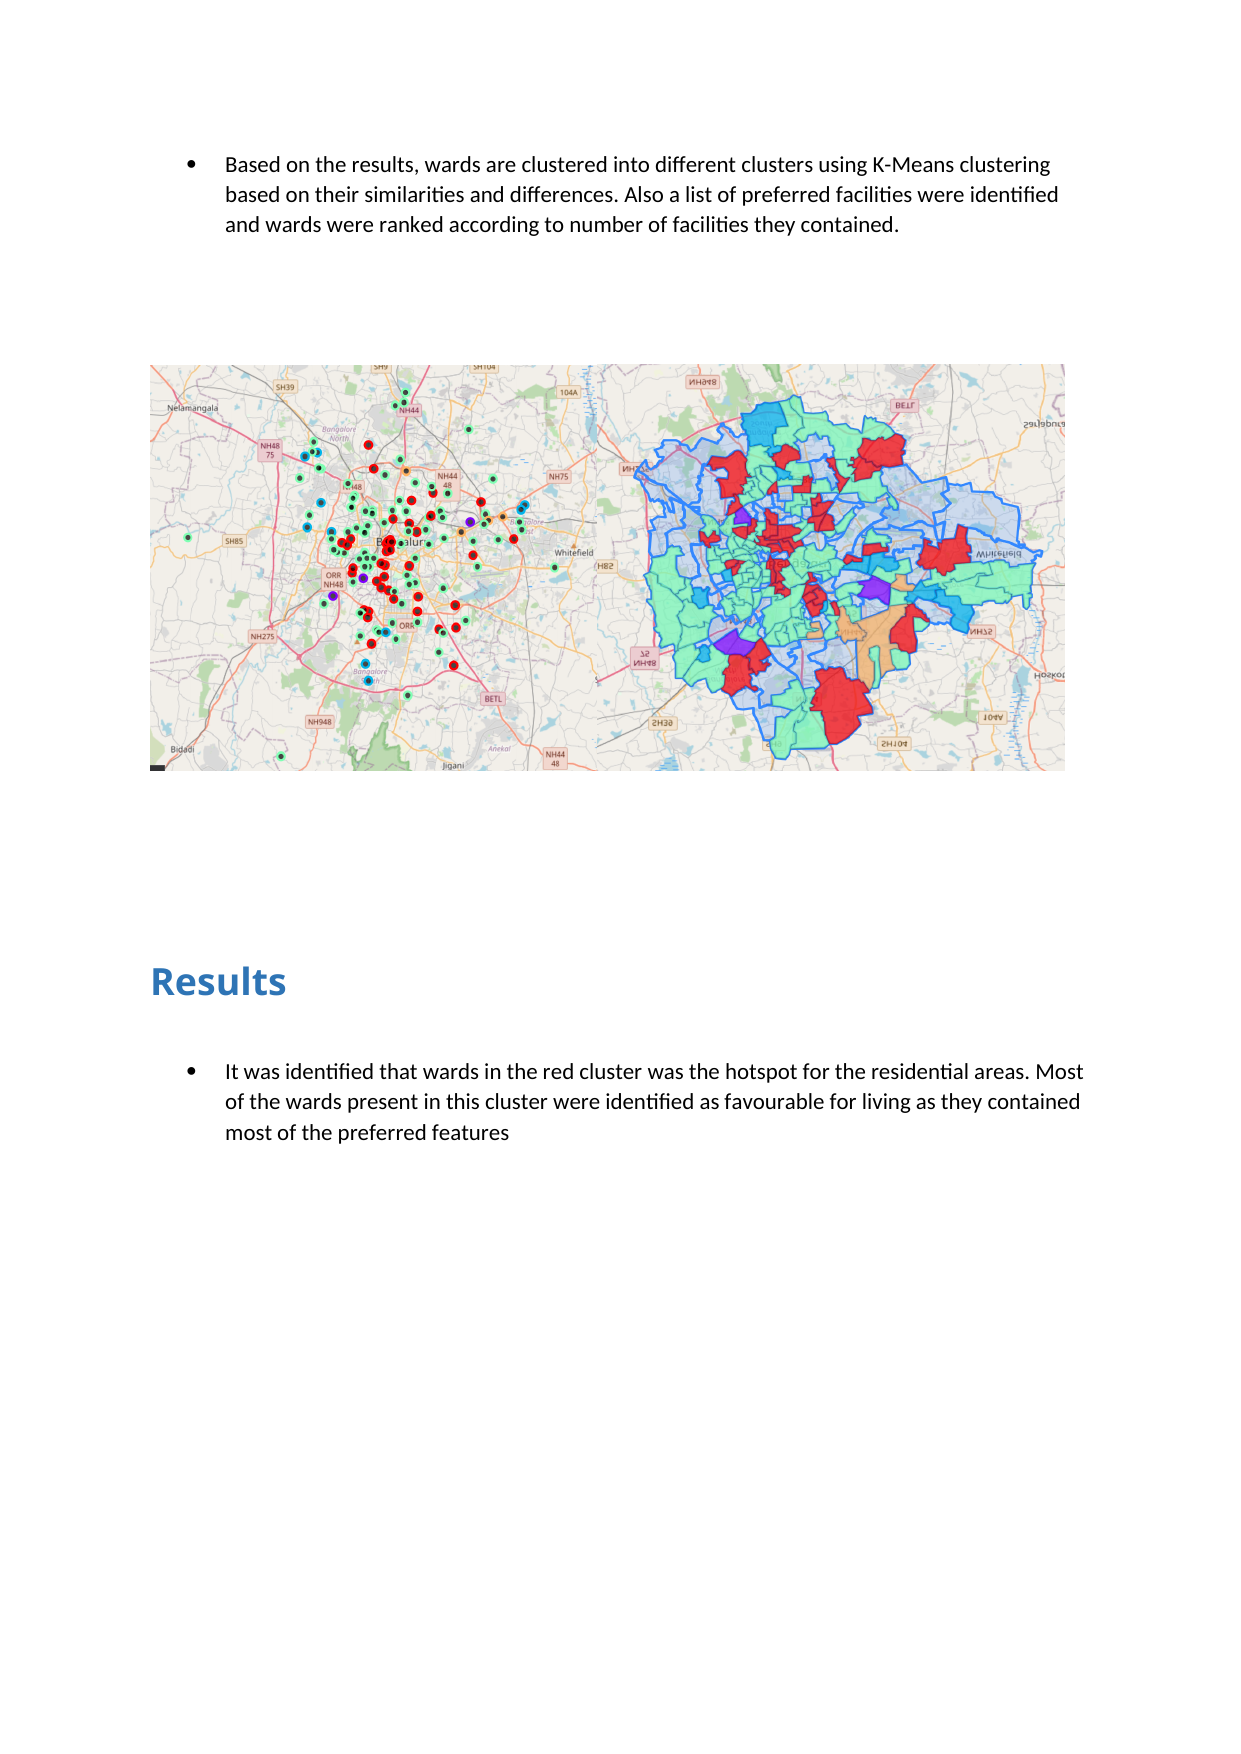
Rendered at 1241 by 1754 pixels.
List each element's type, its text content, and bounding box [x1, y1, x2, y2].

subtitle Results [150, 955, 1090, 1006]
list It was identified that wards in the red cluster was the hotspot for the residential areas. Most of the wards present in this cluster were identified as favourable for living as they contained most of the preferred features [187, 1057, 1090, 1146]
picture [150, 364, 1065, 771]
list Based on the results, wards are clustered into different clusters using K-Means clustering based on their similarities and differences. Also a list of preferred facilities were identified and wards were ranked according to number of facilities they contained. [187, 150, 1090, 238]
